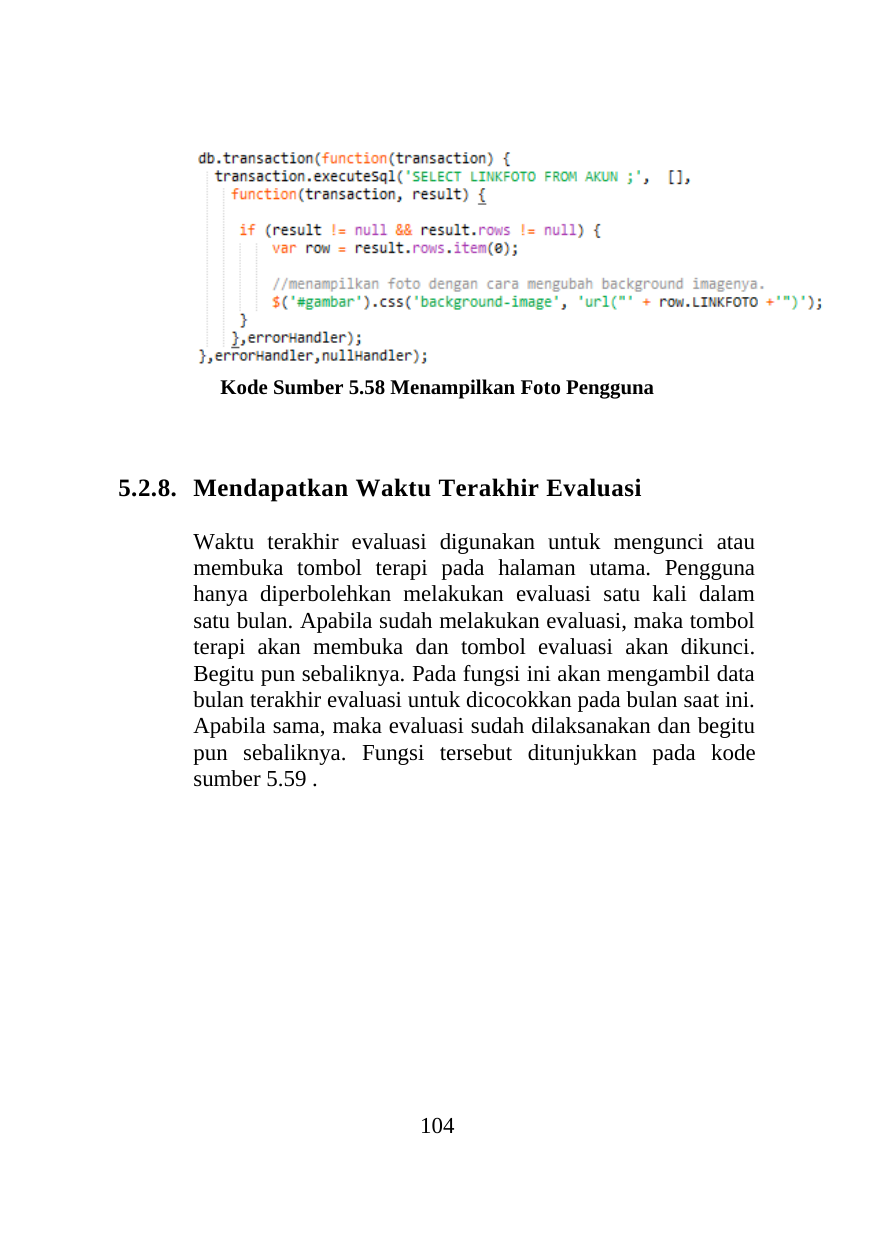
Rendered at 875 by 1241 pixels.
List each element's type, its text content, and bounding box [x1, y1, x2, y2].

text Kode Sumber 5.58 Menampilkan Foto Pengguna [118, 375, 756, 399]
picture [193, 147, 832, 376]
text Waktu terakhir evaluasi digunakan untuk mengunci atau membuka tombol terapi pada halaman utama. Pengguna hanya diperbolehkan melakukan evaluasi satu kali dalam satu bulan. Apabila sudah melakukan evaluasi, maka tombol terapi akan membuka dan tombol evaluasi akan dikunci. Begitu pun sebaliknya. Pada fungsi ini akan mengambil data bulan terakhir evaluasi untuk dicocokkan pada bulan saat ini. Apabila sama, maka evaluasi sudah dilaksanakan dan begitu pun sebaliknya. Fungsi tersebut ditunjukkan pada kode sumber 5.59 . [193, 528, 756, 791]
subtitle Mendapatkan Waktu Terakhir Evaluasi [118, 473, 756, 501]
